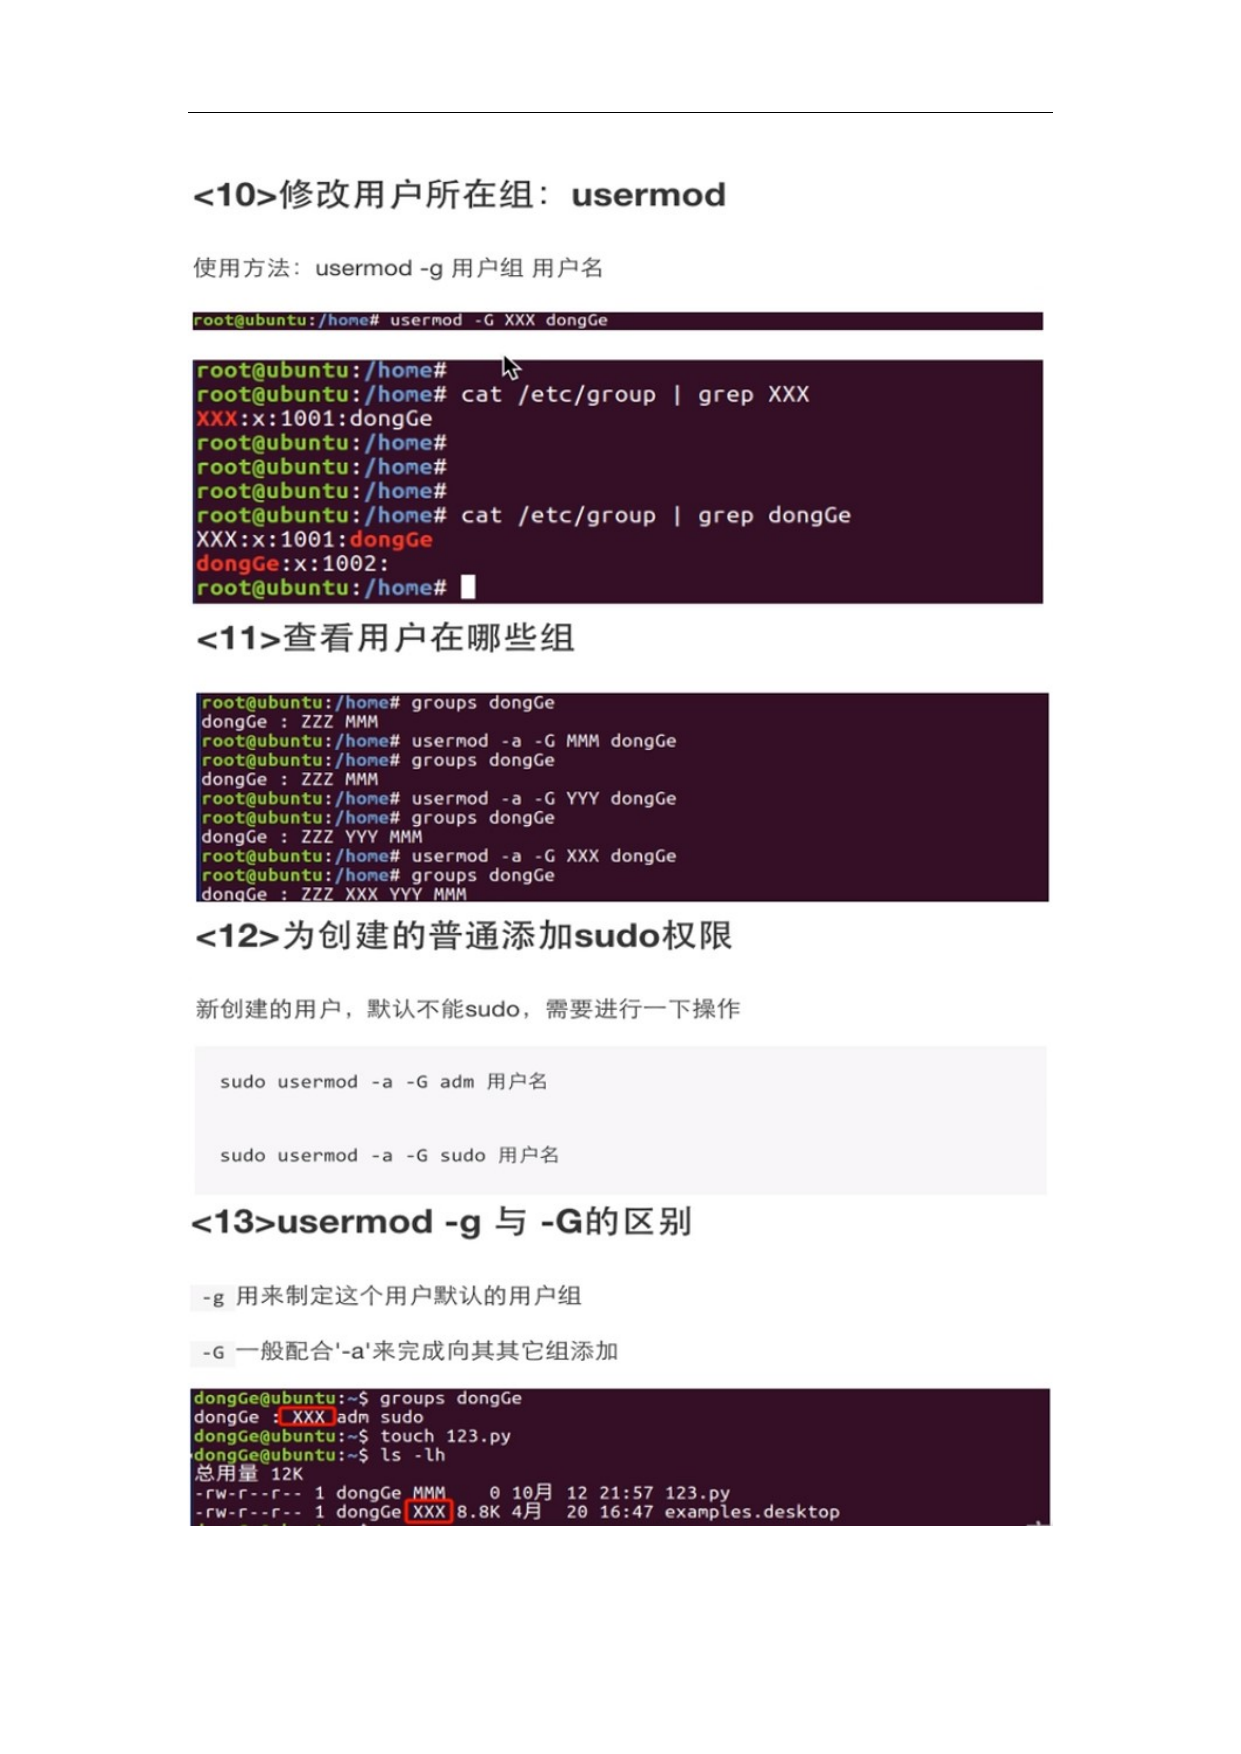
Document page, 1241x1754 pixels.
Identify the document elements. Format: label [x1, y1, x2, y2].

picture [187, 1203, 1053, 1526]
picture [187, 168, 1053, 611]
picture [187, 619, 1053, 907]
picture [187, 912, 1053, 1199]
